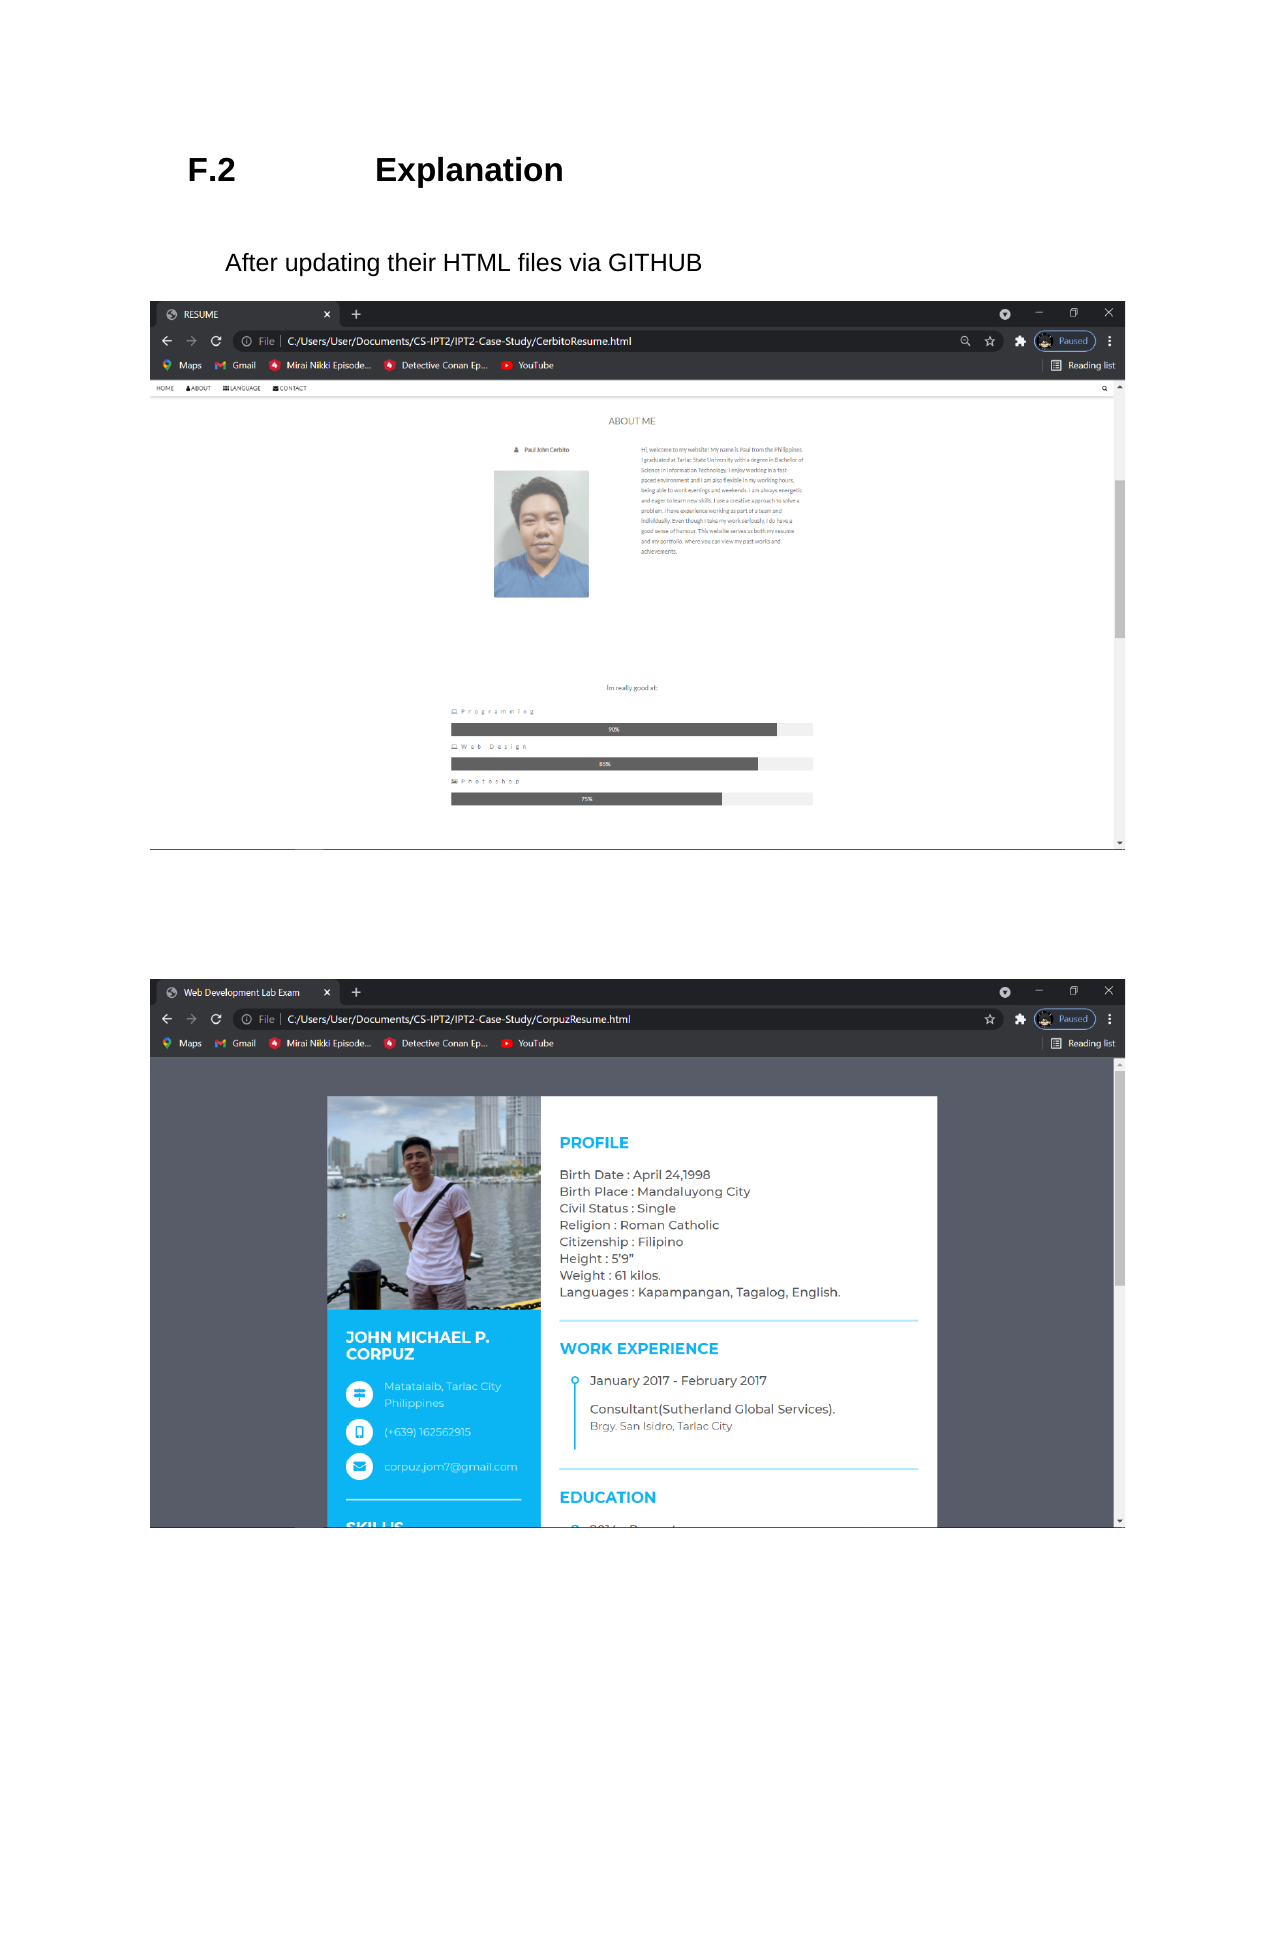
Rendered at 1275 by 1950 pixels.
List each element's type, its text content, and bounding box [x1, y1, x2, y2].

picture [347, 1453, 372, 1480]
picture [397, 1349, 413, 1359]
picture [382, 1332, 390, 1342]
picture [383, 1349, 391, 1359]
picture [369, 1332, 378, 1342]
text After updating their HTML files via GITHUB [150, 248, 1125, 277]
picture [347, 1382, 372, 1407]
picture [417, 1332, 426, 1342]
picture [453, 1332, 460, 1342]
picture [476, 1332, 485, 1342]
picture [441, 1332, 450, 1342]
picture [347, 1351, 355, 1359]
subtitle F.2 Explanation [187, 150, 1125, 188]
picture [347, 1332, 353, 1342]
picture [347, 1419, 372, 1445]
picture [356, 1332, 366, 1342]
picture [398, 1332, 409, 1342]
picture [150, 301, 1125, 850]
picture [392, 1523, 400, 1528]
picture [362, 1349, 380, 1359]
picture [150, 979, 1125, 1528]
picture [429, 1332, 438, 1342]
